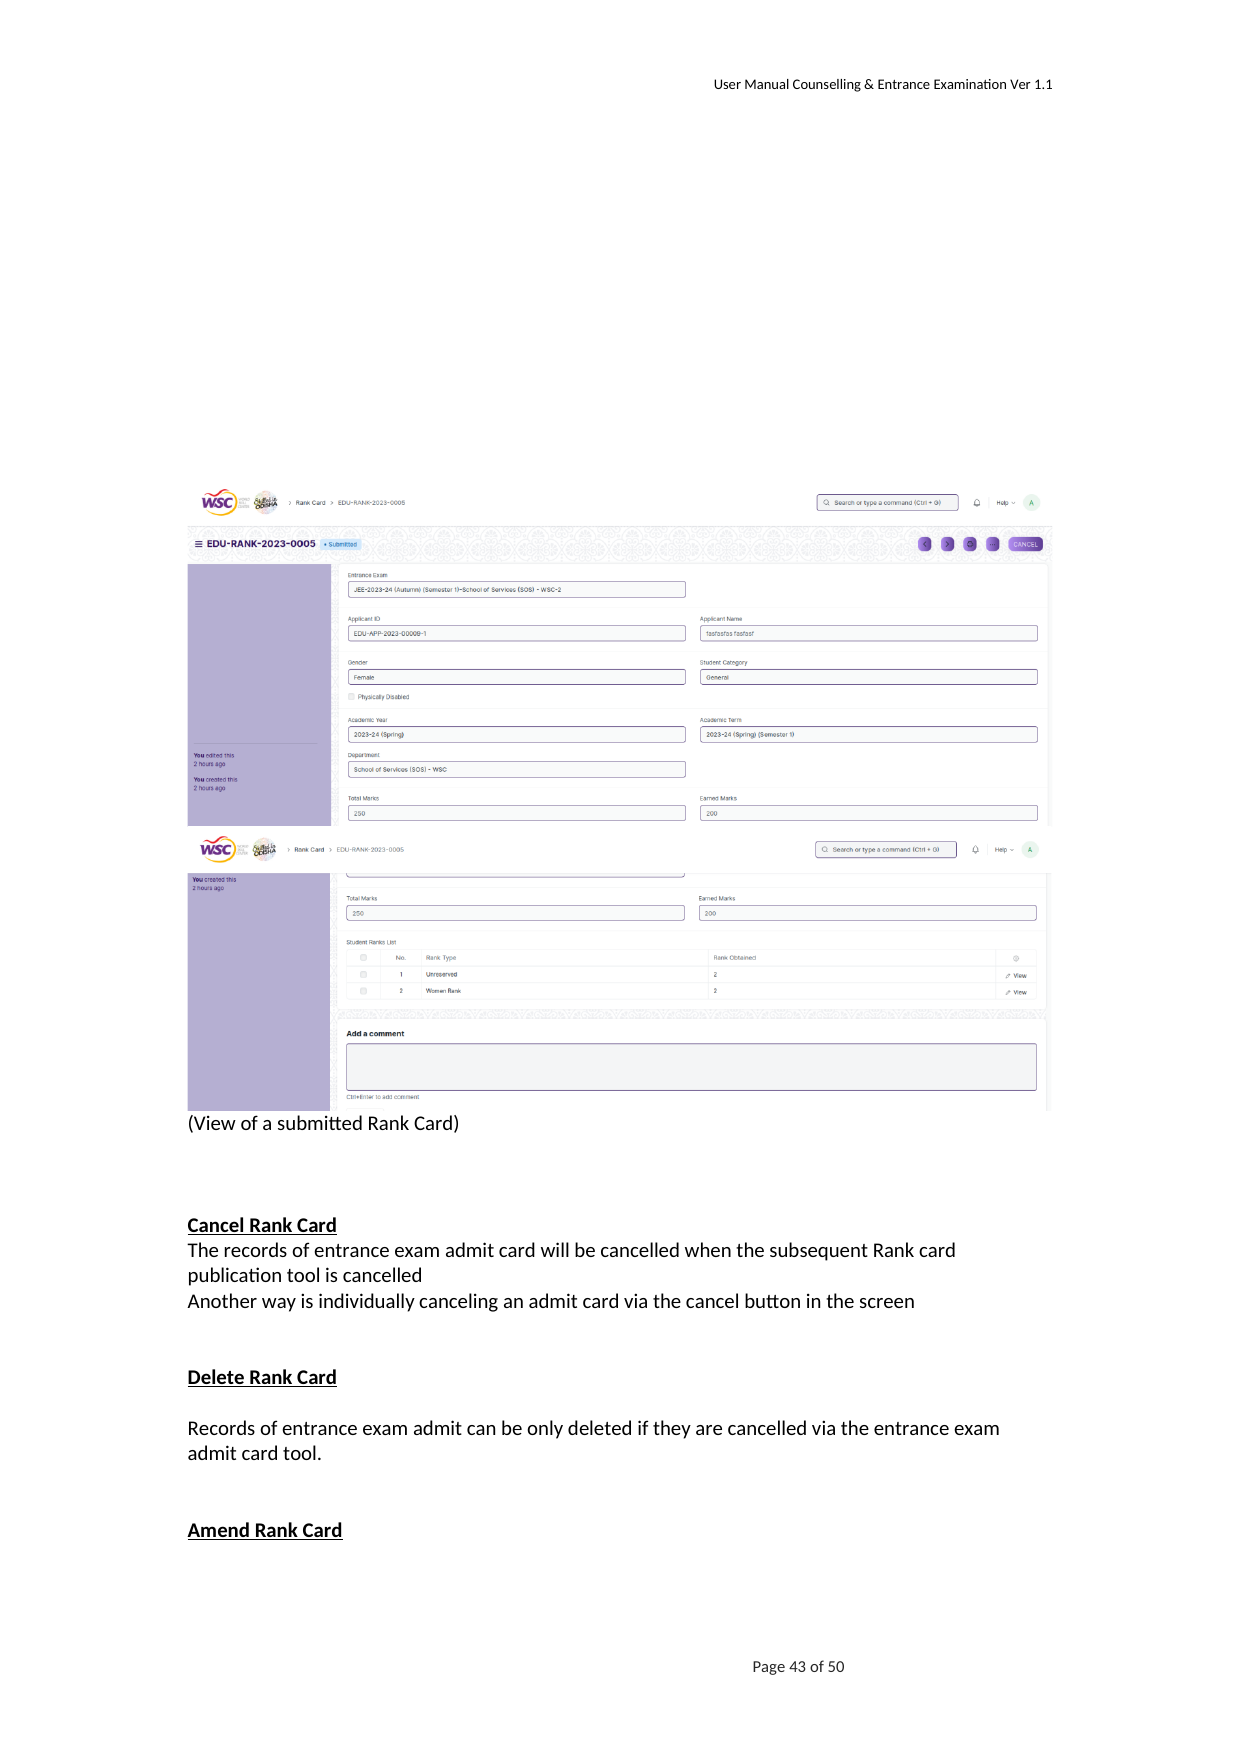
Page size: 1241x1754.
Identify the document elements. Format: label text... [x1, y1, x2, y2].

text (View of a submitted Rank Card) [187, 1110, 1053, 1136]
picture [187, 480, 1053, 1111]
text Amend Rank Card [187, 1517, 1053, 1542]
text Delete Rank Card [187, 1364, 1053, 1390]
text Records of entrance exam admit can be only deleted if they are cancelled via the entrance exam admit card tool. [187, 1415, 1053, 1466]
text Cancel Rank Card [187, 1212, 1053, 1237]
text Another way is individually canceling an admit card via the cancel button in the screen [187, 1288, 1053, 1313]
text The records of entrance exam admit card will be cancelled when the subsequent Rank card publication tool is cancelled [187, 1237, 1053, 1288]
